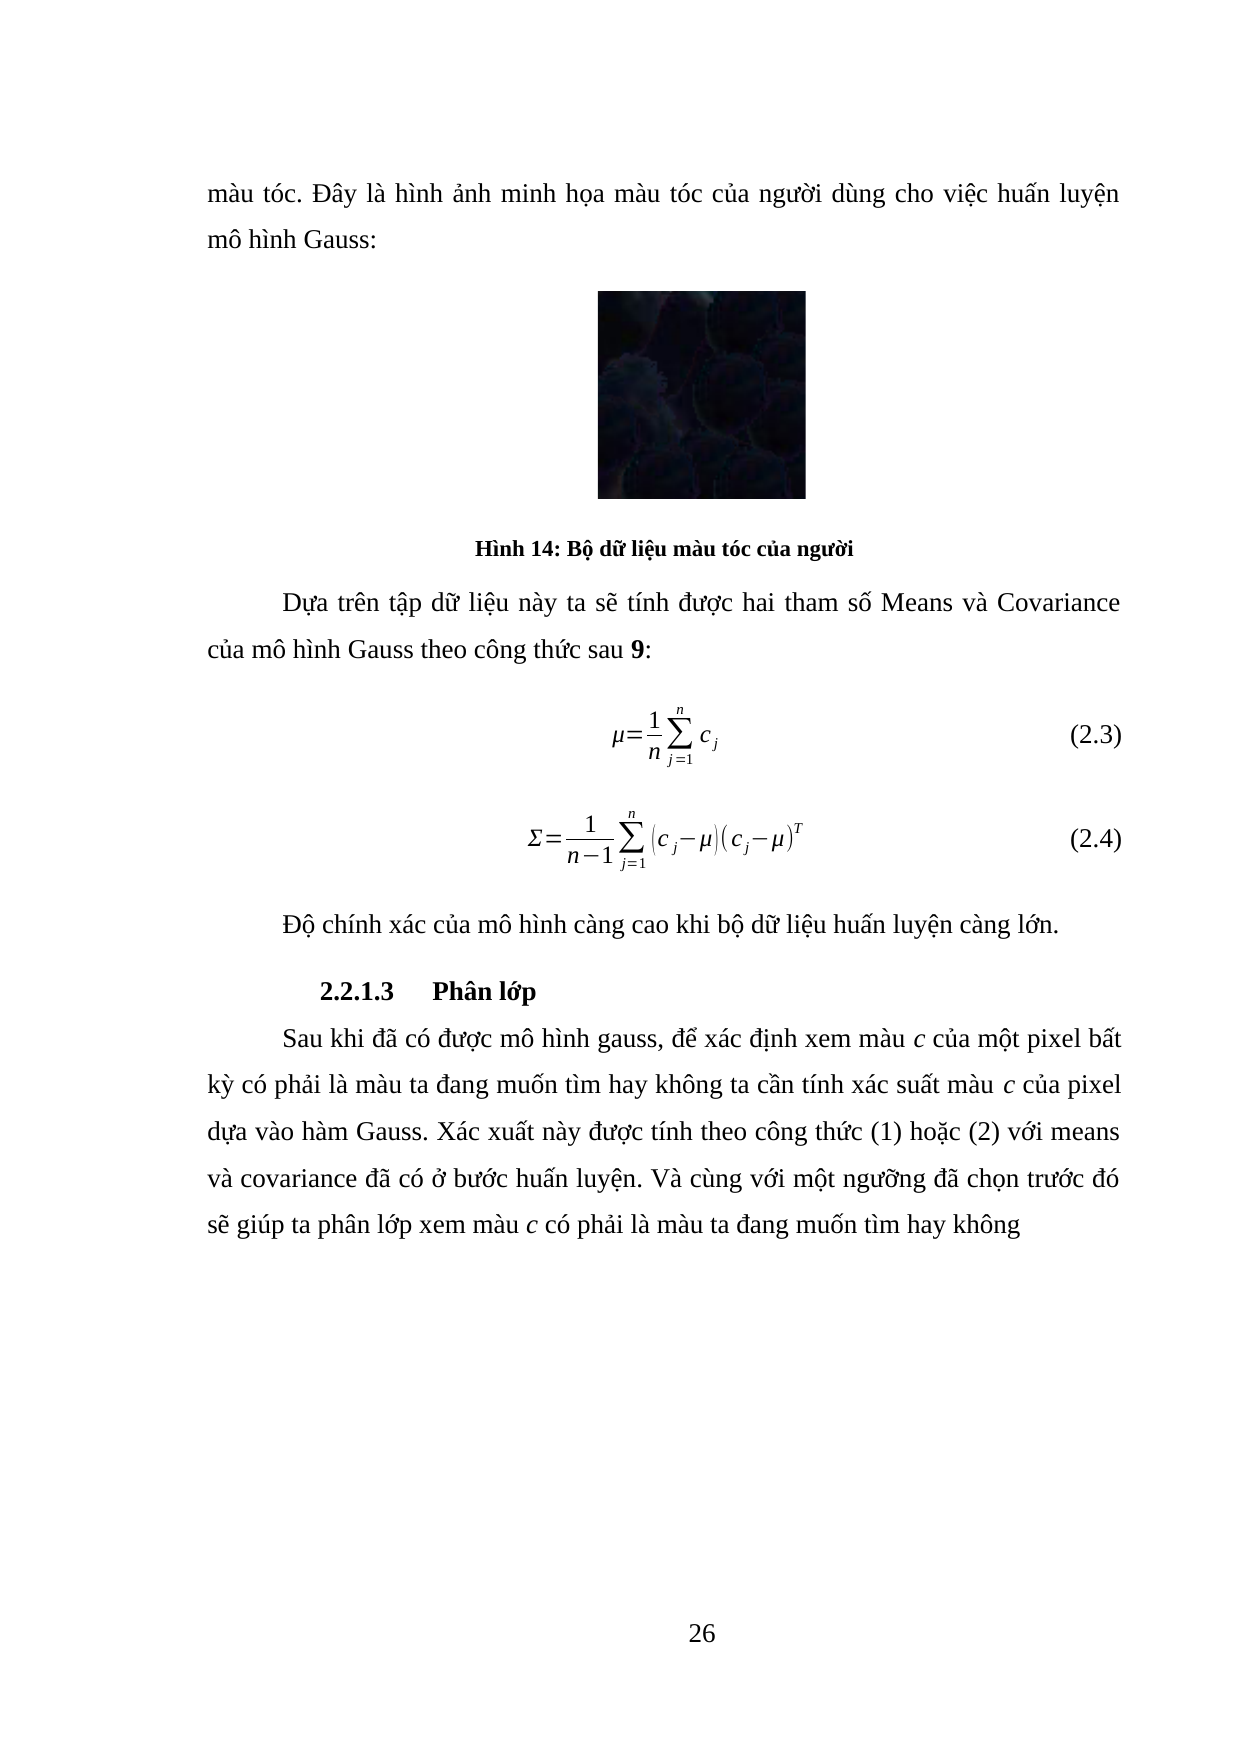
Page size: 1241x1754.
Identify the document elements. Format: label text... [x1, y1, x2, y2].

text Sau khi đã có được mô hình gauss, để xác định xem màu c của một pixel bất kỳ có phải là màu ta đang muốn tìm hay không ta cần tính xác suất màu c của pixel dựa vào hàm Gauss. Xác xuất này được tính theo công thức (1) hoặc (2) với means và covariance đã có ở bước huấn luyện. Và cùng với một ngưỡng đã chọn trước đó sẽ giúp ta phân lớp xem màu c có phải là màu ta đang muốn tìm hay không [207, 1022, 1122, 1240]
text Dựa trên tập dữ liệu này ta sẽ tính được hai tham số Means và Covariance của mô hình Gauss theo công thức sau : [207, 586, 1122, 664]
text (2.4) [207, 804, 1122, 871]
picture [597, 291, 806, 499]
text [207, 177, 1122, 255]
text (2.3) [207, 701, 1122, 768]
text Độ chính xác của mô hình càng cao khi bộ dữ liệu huấn luyện càng lớn. [207, 908, 1122, 939]
subtitle Phân lớp [319, 975, 1122, 1006]
